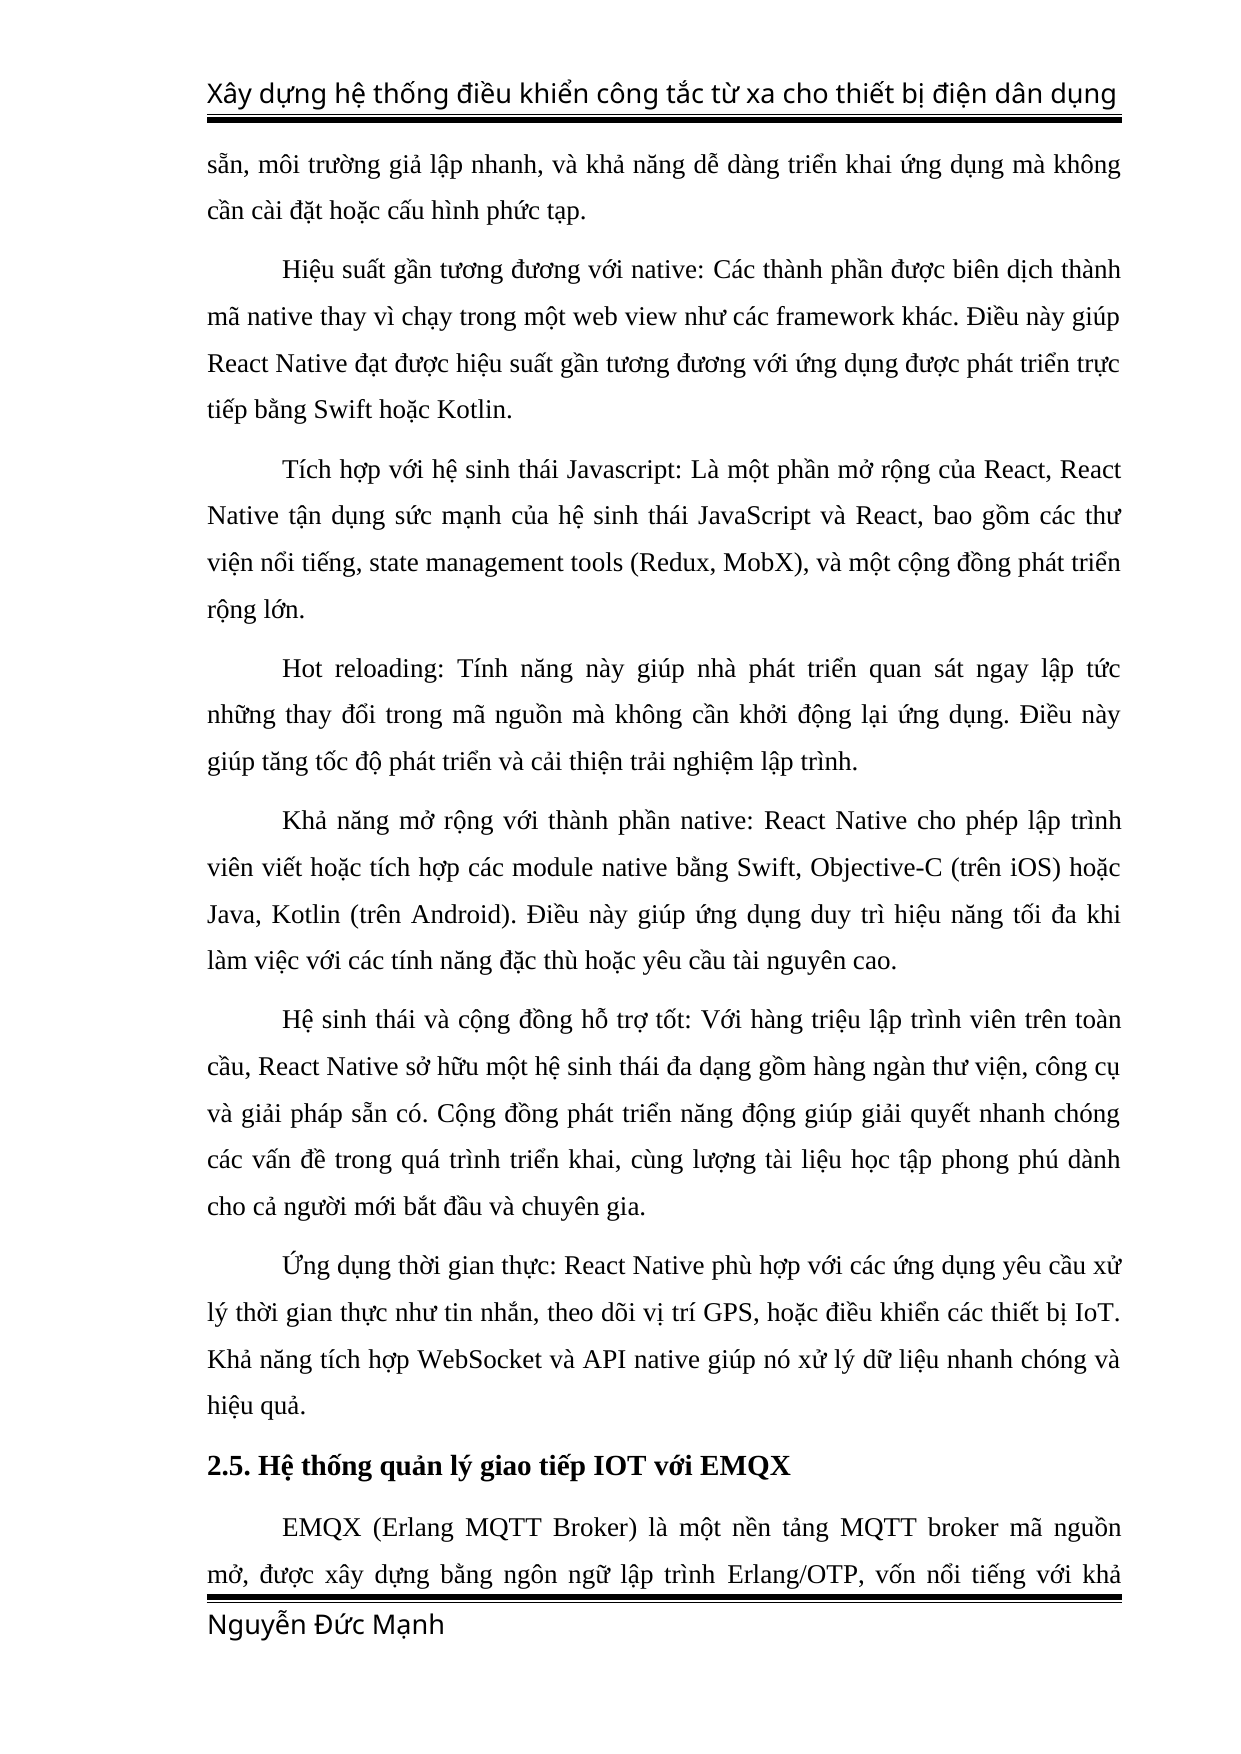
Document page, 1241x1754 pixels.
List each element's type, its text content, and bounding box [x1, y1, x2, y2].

text Tích hợp với hệ sinh thái Javascript: Là một phần mở rộng của React, React Native tận dụng sức mạnh của hệ sinh thái JavaScript và React, bao gồm các thư viện nổi tiếng, state management tools (Redux, MobX), và một cộng đồng phát triển rộng lớn. [207, 453, 1122, 624]
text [207, 148, 1122, 226]
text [207, 1511, 1122, 1589]
subtitle Hệ thống quản lý giao tiếp IOT với EMQX [207, 1448, 1122, 1482]
text Ứng dụng thời gian thực: React Native phù hợp với các ứng dụng yêu cầu xử lý thời gian thực như tin nhắn, theo dõi vị trí GPS, hoặc điều khiển các thiết bị IoT. Khả năng tích hợp WebSocket và API native giúp nó xử lý dữ liệu nhanh chóng và hiệu quả. [207, 1249, 1122, 1421]
text Hot reloading: Tính năng này giúp nhà phát triển quan sát ngay lập tức những thay đổi trong mã nguồn mà không cần khởi động lại ứng dụng. Điều này giúp tăng tốc độ phát triển và cải thiện trải nghiệm lập trình. [207, 652, 1122, 776]
text Hiệu suất gần tương đương với native: Các thành phần được biên dịch thành mã native thay vì chạy trong một web view như các framework khác. Điều này giúp React Native đạt được hiệu suất gần tương đương với ứng dụng được phát triển trực tiếp bằng Swift hoặc Kotlin. [207, 253, 1122, 425]
text Khả năng mở rộng với thành phần native: React Native cho phép lập trình viên viết hoặc tích hợp các module native bằng Swift, Objective-C (trên iOS) hoặc Java, Kotlin (trên Android). Điều này giúp ứng dụng duy trì hiệu năng tối đa khi làm việc với các tính năng đặc thù hoặc yêu cầu tài nguyên cao. [207, 804, 1122, 976]
text Hệ sinh thái và cộng đồng hỗ trợ tốt: Với hàng triệu lập trình viên trên toàn cầu, React Native sở hữu một hệ sinh thái đa dạng gồm hàng ngàn thư viện, công cụ và giải pháp sẵn có. Cộng đồng phát triển năng động giúp giải quyết nhanh chóng các vấn đề trong quá trình triển khai, cùng lượng tài liệu học tập phong phú dành cho cả người mới bắt đầu và chuyên gia. [207, 1003, 1122, 1221]
